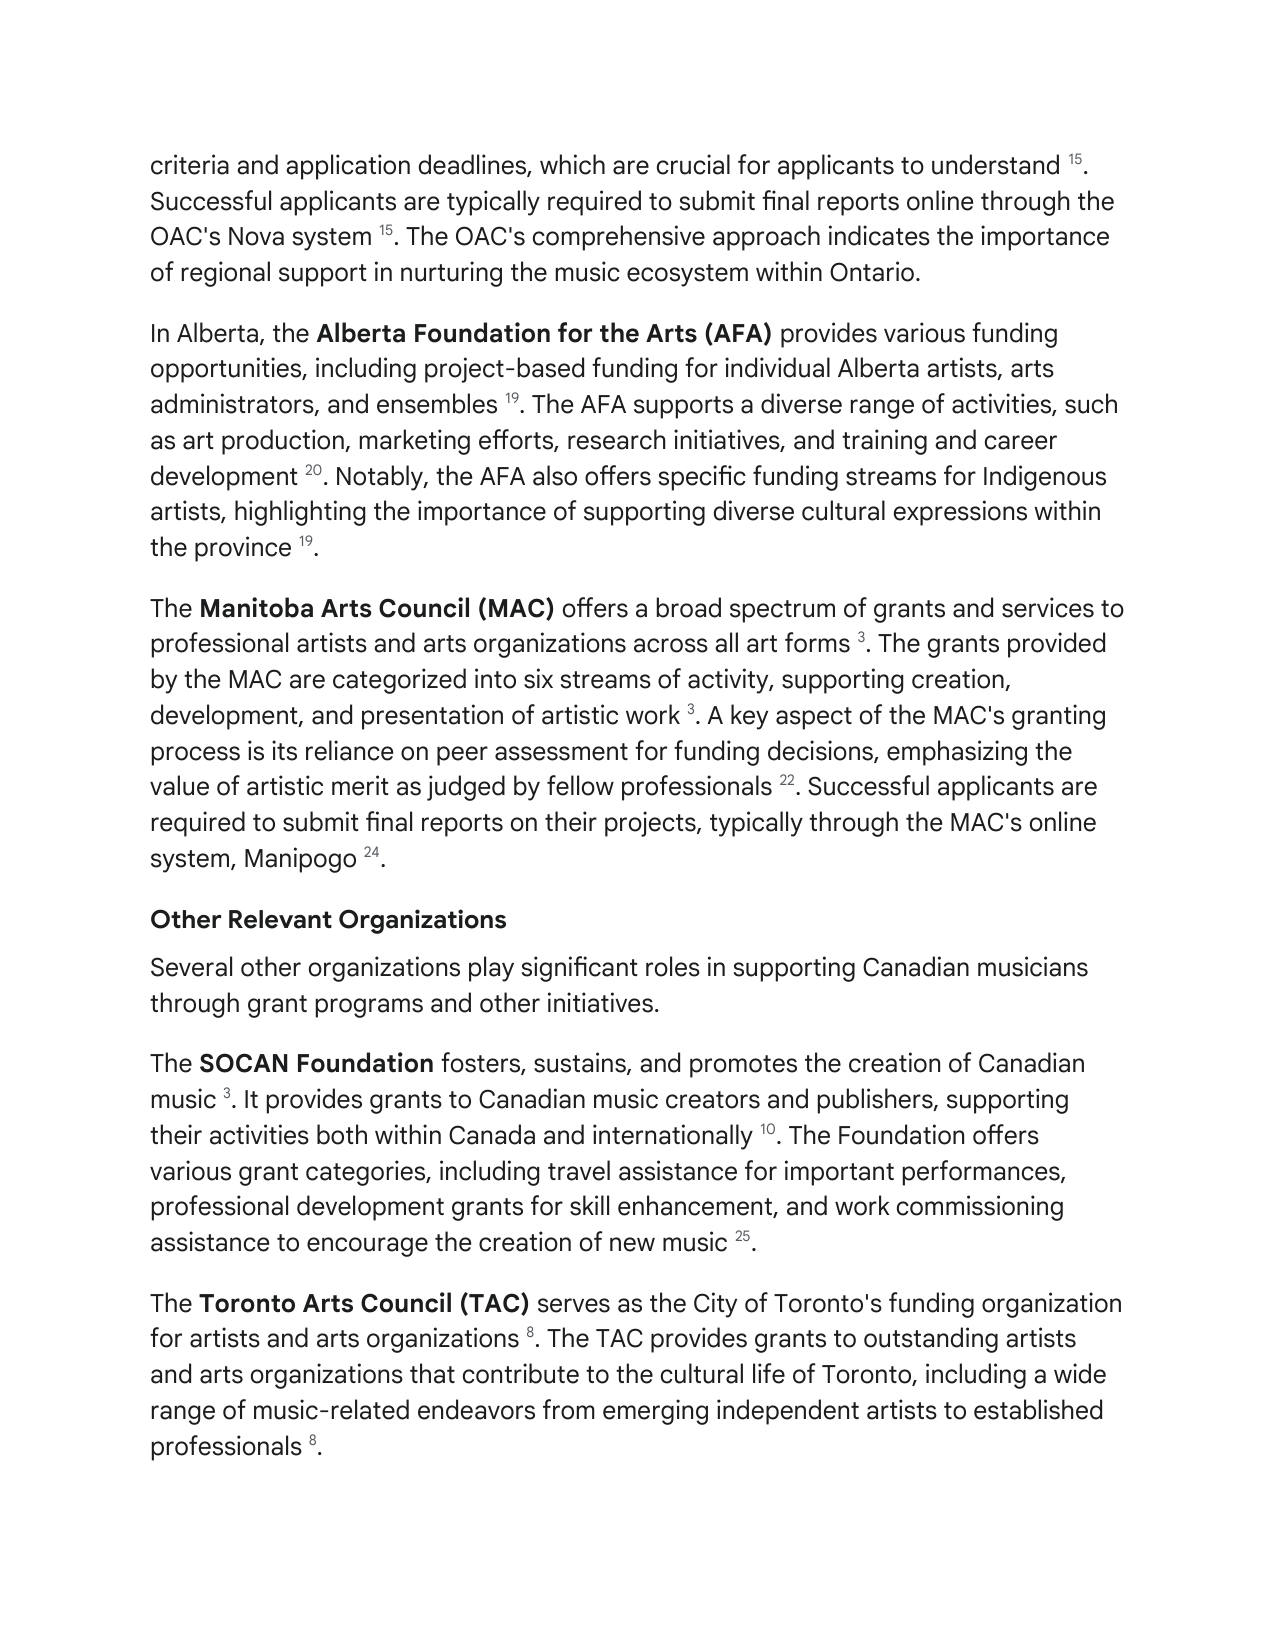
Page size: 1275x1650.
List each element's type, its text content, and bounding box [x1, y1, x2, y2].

subtitle Other Relevant Organizations [150, 904, 1125, 935]
text In Alberta, the Alberta Foundation for the Arts (AFA) provides various funding opportunities, including project-based funding for individual Alberta artists, arts administrators, and ensembles 19. The AFA supports a diverse range of activities, such as art production, marketing efforts, research initiatives, and training and career development 20. Notably, the AFA also offers specific funding streams for Indigenous artists, highlighting the importance of supporting diverse cultural expressions within the province 19. [150, 318, 1125, 564]
text The Manitoba Arts Council (MAC) offers a broad spectrum of grants and services to professional artists and arts organizations across all art forms 3. The grants provided by the MAC are categorized into six streams of activity, supporting creation, development, and presentation of artistic work 3. A key aspect of the MAC's granting process is its reliance on peer assessment for funding decisions, emphasizing the value of artistic merit as judged by fellow professionals 22. Successful applicants are required to submit final reports on their projects, typically through the MAC's online system, Manipogo 24. [150, 593, 1125, 874]
text The SOCAN Foundation fosters, sustains, and promotes the creation of Canadian music 3. It provides grants to Canadian music creators and publishers, supporting their activities both within Canada and internationally 10. The Foundation offers various grant categories, including travel assistance for important performances, professional development grants for skill enhancement, and work commissioning assistance to encourage the creation of new music 25. [150, 1048, 1125, 1258]
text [150, 150, 1125, 288]
text The Toronto Arts Council (TAC) serves as the City of Toronto's funding organization for artists and arts organizations 8. The TAC provides grants to outstanding artists and arts organizations that contribute to the cultural life of Toronto, including a wide range of music-related endeavors from emerging independent artists to established professionals 8. [150, 1288, 1125, 1462]
text Several other organizations play significant roles in supporting Canadian musicians through grant programs and other initiatives. [150, 952, 1125, 1019]
